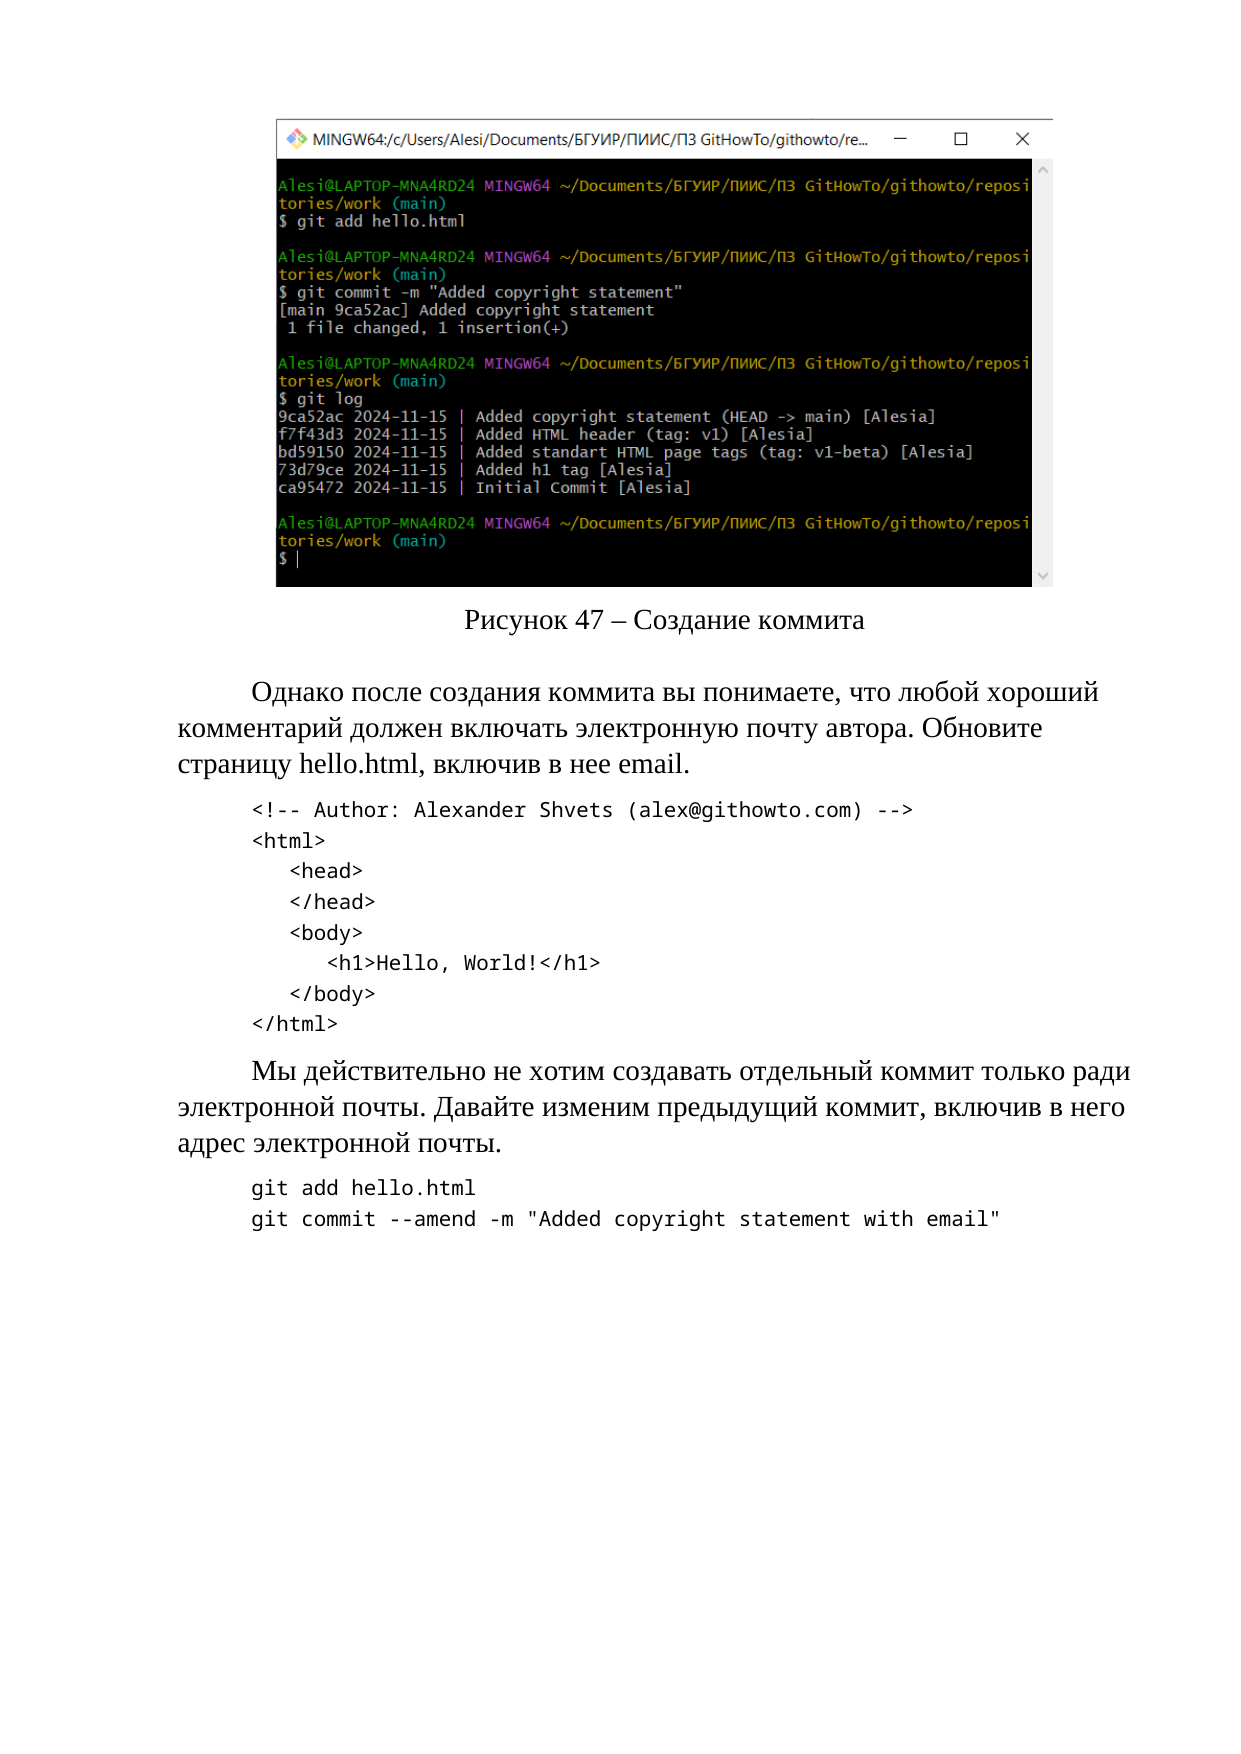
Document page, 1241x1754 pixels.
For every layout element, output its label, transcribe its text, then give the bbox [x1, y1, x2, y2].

text Рисунок 47 – Создание коммита [177, 602, 1152, 635]
text <head> [177, 856, 1152, 885]
text <html> [177, 826, 1152, 854]
text Мы действительно не хотим создавать отдельный коммит только ради электронной почты. Давайте изменим предыдущий коммит, включив в него адрес электронной почты. [177, 1053, 1152, 1158]
text <body> [177, 918, 1152, 946]
text Однако после создания коммита вы понимаете, что любой хороший комментарий должен включать электронную почту автора. Обновите страницу hello.html, включив в нее email. [177, 674, 1152, 780]
text <h1>Hello, World!</h1> [177, 948, 1152, 977]
text </body> [177, 979, 1152, 1007]
text </head> [177, 887, 1152, 915]
text </html> [177, 1009, 1152, 1038]
text <!-- Author: Alexander Shvets (alex@githowto.com) --> [177, 795, 1152, 823]
text git add hello.html [177, 1173, 1152, 1202]
text git commit --amend -m "Added copyright statement with email" [177, 1204, 1152, 1233]
picture [275, 118, 1054, 587]
